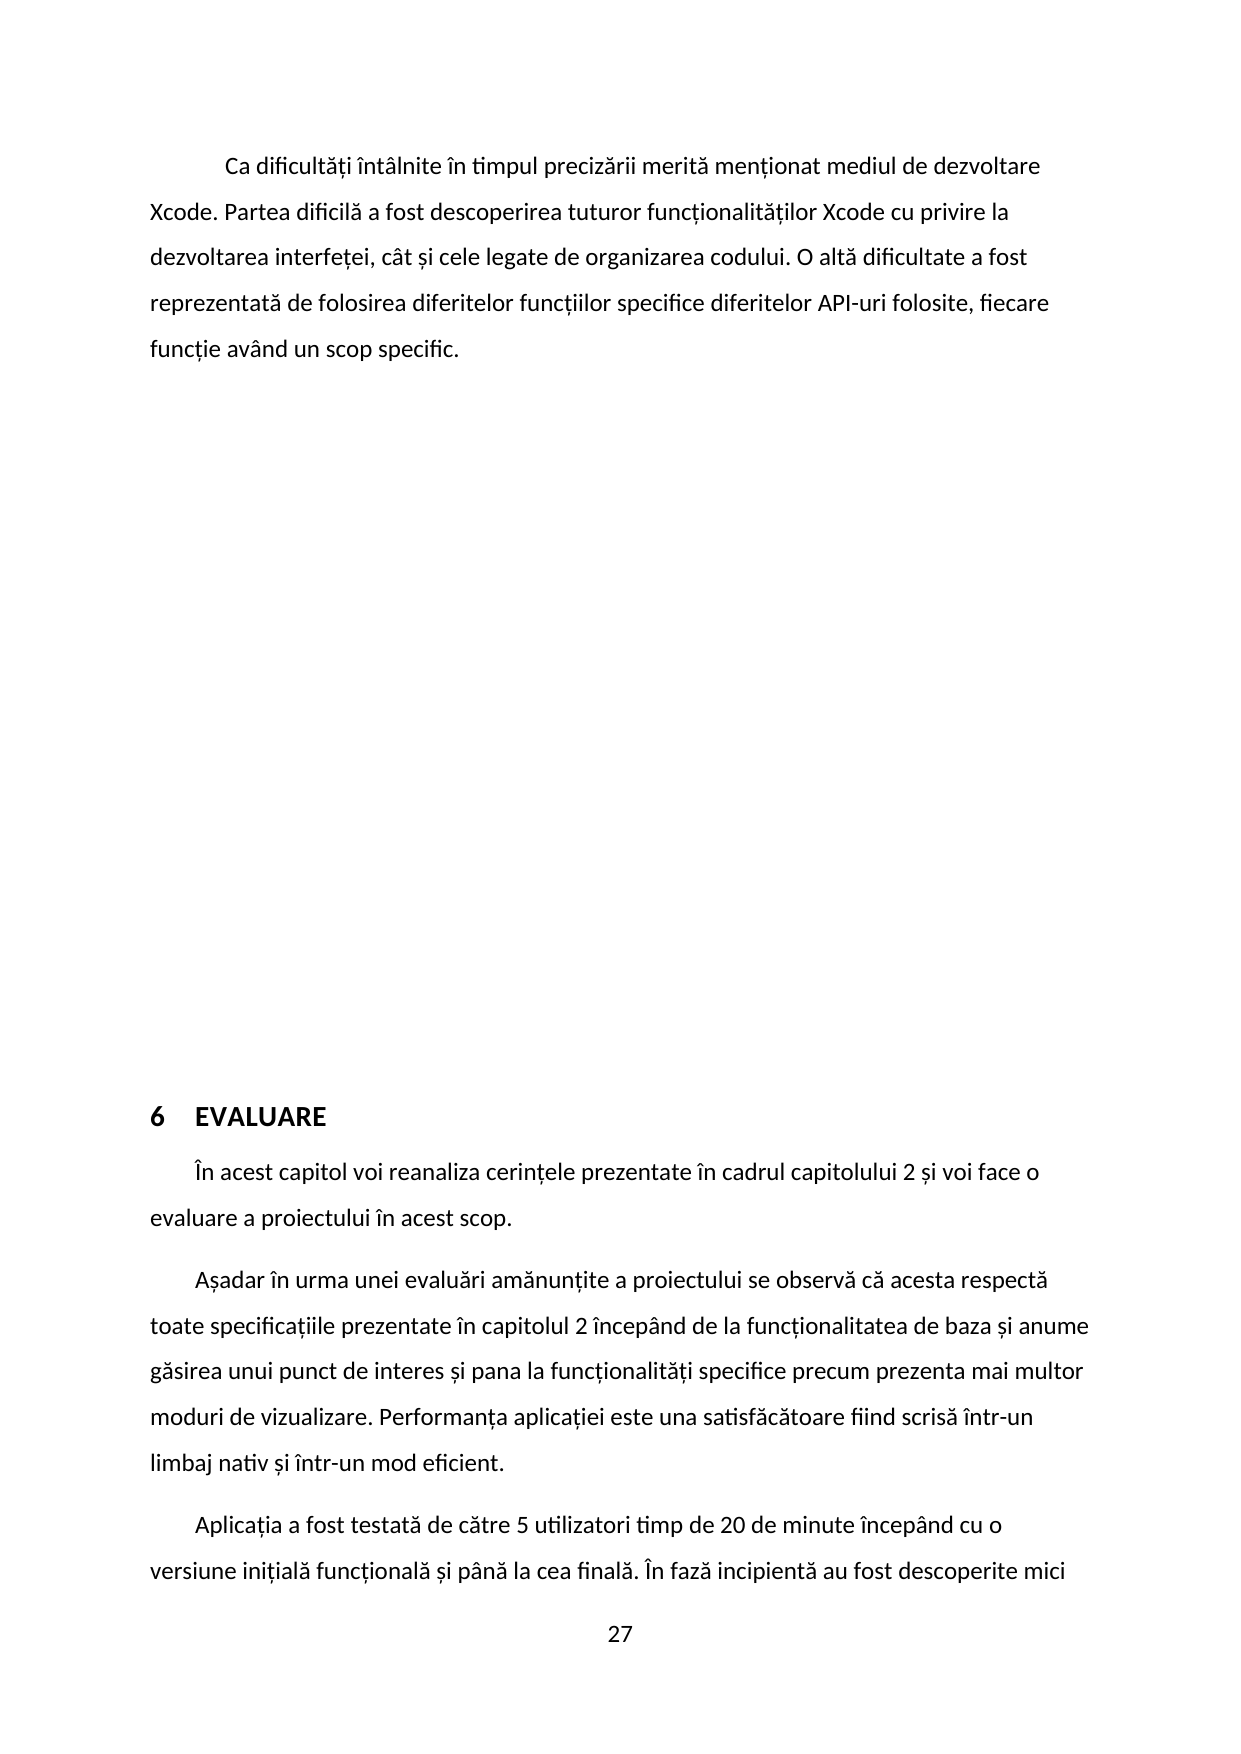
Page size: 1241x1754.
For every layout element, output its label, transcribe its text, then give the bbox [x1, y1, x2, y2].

text Așadar în urma unei evaluări amănunțite a proiectului se observă că acesta respectă toate specificațiile prezentate în capitolul 2 începând de la funcționalitatea de baza și anume găsirea unui punct de interes și pana la funcționalități specifice precum prezenta mai multor moduri de vizualizare. Performanța aplicației este una satisfăcătoare fiind scrisă într-un limbaj nativ și într-un mod eficient. [150, 1264, 1090, 1477]
text Ca dificultăți întâlnite în timpul precizării merită menționat mediul de dezvoltare Xcode. Partea dificilă a fost descoperirea tuturor funcționalităților Xcode cu privire la dezvoltarea interfeței, cât și cele legate de organizarea codului. O altă dificultate a fost reprezentată de folosirea diferitelor funcțiilor specifice diferitelor API-uri folosite, fiecare funcție având un scop specific. [150, 150, 1090, 363]
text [150, 1509, 1090, 1586]
text În acest capitol voi reanaliza cerințele prezentate în cadrul capitolului 2 și voi face o evaluare a proiectului în acest scop. [150, 1156, 1090, 1232]
subtitle Evaluare [150, 1098, 1090, 1134]
